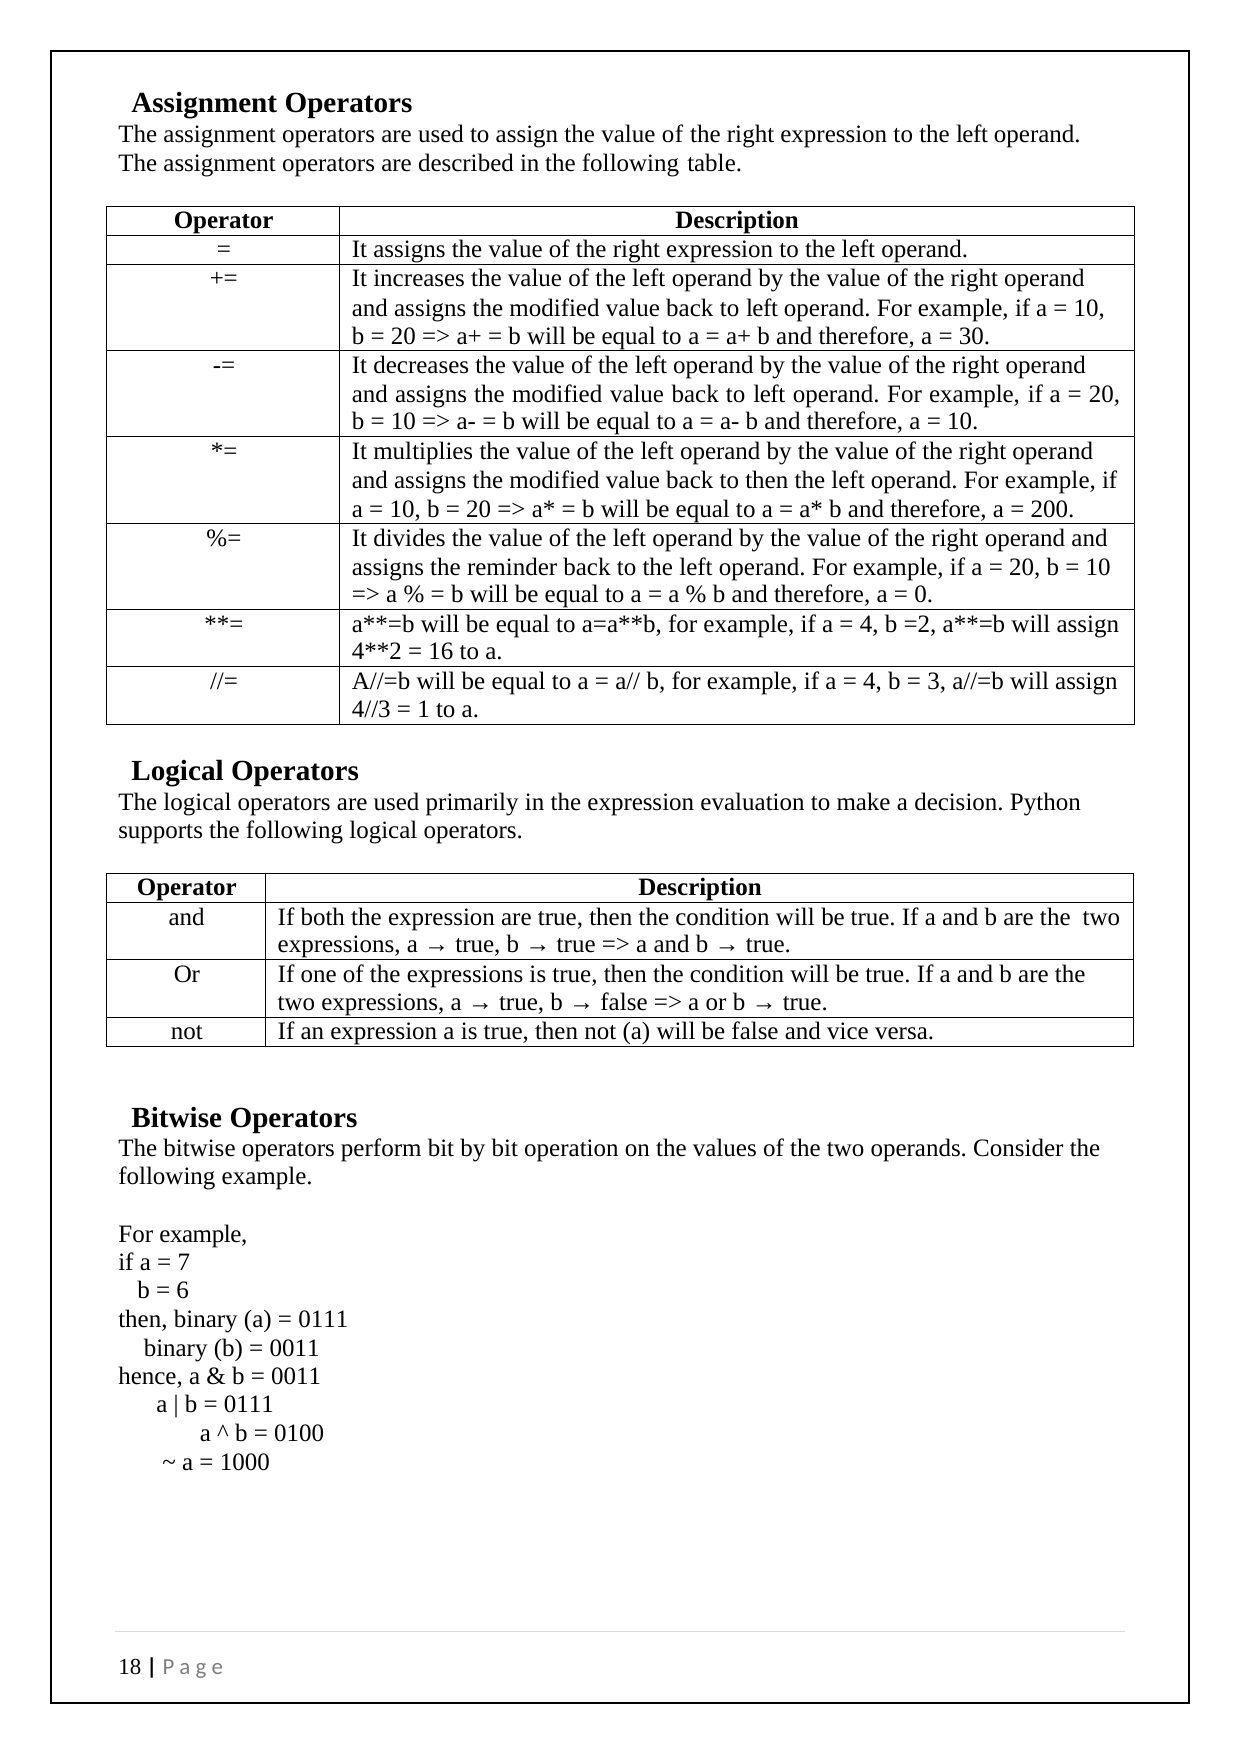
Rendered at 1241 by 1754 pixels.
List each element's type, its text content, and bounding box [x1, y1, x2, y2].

table_cell It decreases the value of the left operand by the value of the right operand and assigns the modified value back to left operand. For example, if a = 20, b = 10 => a- = b will be equal to a = a- b and therefore, a = 10. [340, 351, 1134, 436]
subtitle Assignment Operators [118, 86, 1173, 119]
table_cell *= [107, 437, 339, 523]
table_cell a**=b will be equal to a=a**b, for example, if a = 4, b =2, a**=b will assign 4**2 = 16 to a. [340, 610, 1134, 666]
text The logical operators are used primarily in the expression evaluation to make a decision. Python supports the following logical operators. [118, 787, 1122, 844]
text a ^ b = 0100 [199, 1419, 1173, 1447]
text then, binary (a) = 0111 binary (b) = 0011 [118, 1305, 350, 1361]
table_cell It divides the value of the left operand by the value of the right operand and assigns the reminder back to the left operand. For example, if a = 20, b = 10 => a % = b will be equal to a = a % b and therefore, a = 0. [340, 524, 1134, 609]
table_cell If one of the expressions is true, then the condition will be true. If a and b are the two expressions, a → true, b → false => a or b → true. [266, 960, 1133, 1017]
table_header Operator [107, 874, 265, 902]
text b = 6 [137, 1276, 1173, 1304]
subtitle Logical Operators [118, 753, 1173, 787]
table_header Operator [107, 207, 339, 234]
table_cell = [107, 236, 339, 263]
table_cell It multiplies the value of the left operand by the value of the right operand and assigns the modified value back to then the left operand. For example, if a = 10, b = 20 => a* = b will be equal to a = a* b and therefore, a = 200. [340, 437, 1134, 523]
subtitle Bitwise Operators [118, 1100, 1173, 1134]
table_header Description [340, 207, 1134, 234]
table_cell %= [107, 524, 339, 609]
text The assignment operators are used to assign the value of the right expression to the left operand. The assignment operators are described in the following table. [118, 119, 1108, 177]
table_cell A//=b will be equal to a = a// b, for example, if a = 4, b = 3, a//=b will assign 4//3 = 1 to a. [340, 667, 1134, 724]
table_cell //= [107, 667, 339, 724]
text ~ a = 1000 [162, 1447, 1173, 1476]
text For example, if a = 7 [118, 1219, 259, 1276]
table_cell It increases the value of the left operand by the value of the right operand and assigns the modified value back to left operand. For example, if a = 10, b = 20 => a+ = b will be equal to a = a+ b and therefore, a = 30. [340, 265, 1134, 350]
table_cell If an expression a is true, then not (a) will be false and vice versa. [266, 1018, 1133, 1046]
table_cell and [107, 903, 265, 959]
text The bitwise operators perform bit by bit operation on the values of the two operands. Consider the following example. [118, 1134, 1173, 1190]
table_cell Or [107, 960, 265, 1017]
table_cell **= [107, 610, 339, 666]
table_cell -= [107, 351, 339, 436]
table_header Description [266, 874, 1133, 902]
table_cell not [107, 1018, 265, 1046]
table_cell += [107, 265, 339, 350]
table_cell If both the expression are true, then the condition will be true. If a and b are the two expressions, a → true, b → true => a and b → true. [266, 903, 1133, 959]
text hence, a & b = 0011 a | b = 0111 [118, 1362, 323, 1418]
table_cell It assigns the value of the right expression to the left operand. [340, 236, 1134, 263]
